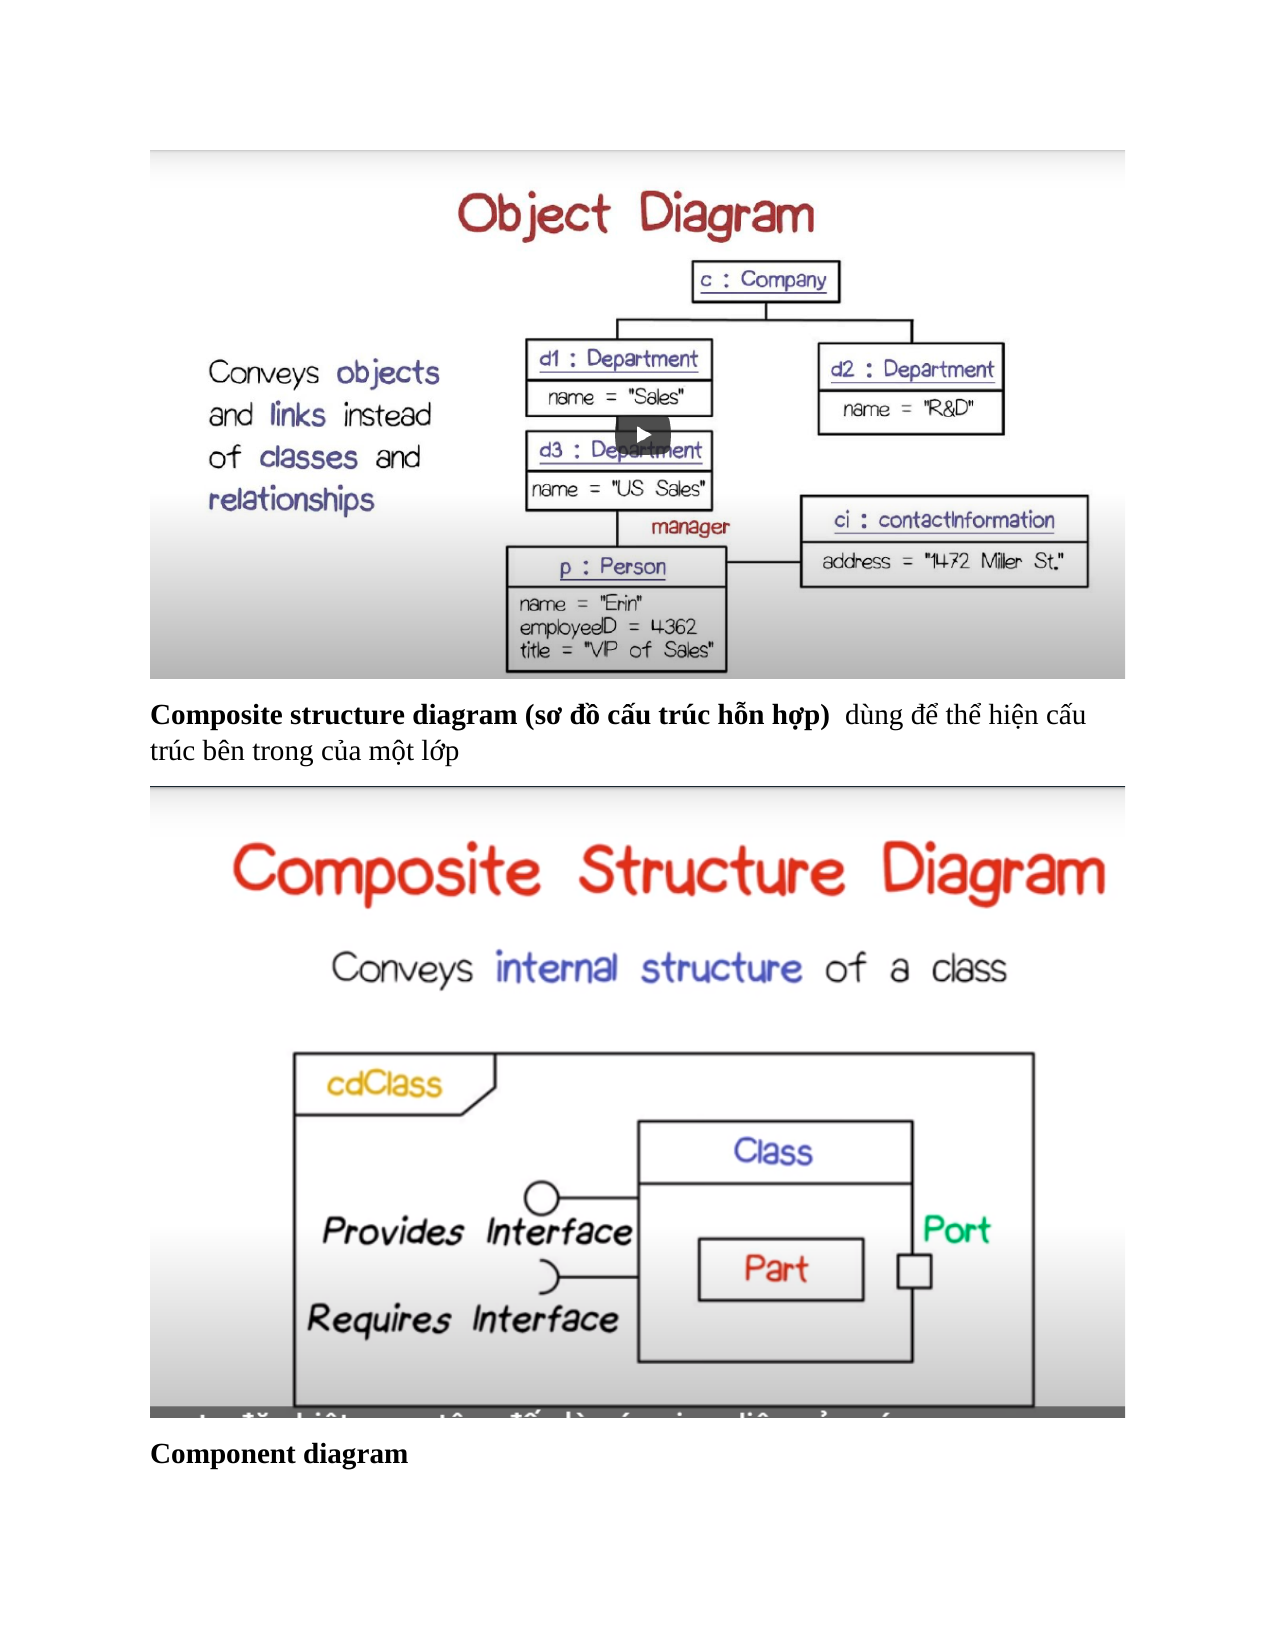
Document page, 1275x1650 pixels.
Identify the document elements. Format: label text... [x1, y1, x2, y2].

text Composite structure diagram (sơ đồ cấu trúc hỗn hợp) dùng để thể hiện cấu trúc bên trong của một lớp [150, 697, 1125, 767]
picture [150, 786, 1125, 1418]
picture [150, 150, 1125, 679]
text Component diagram [150, 1436, 1125, 1469]
